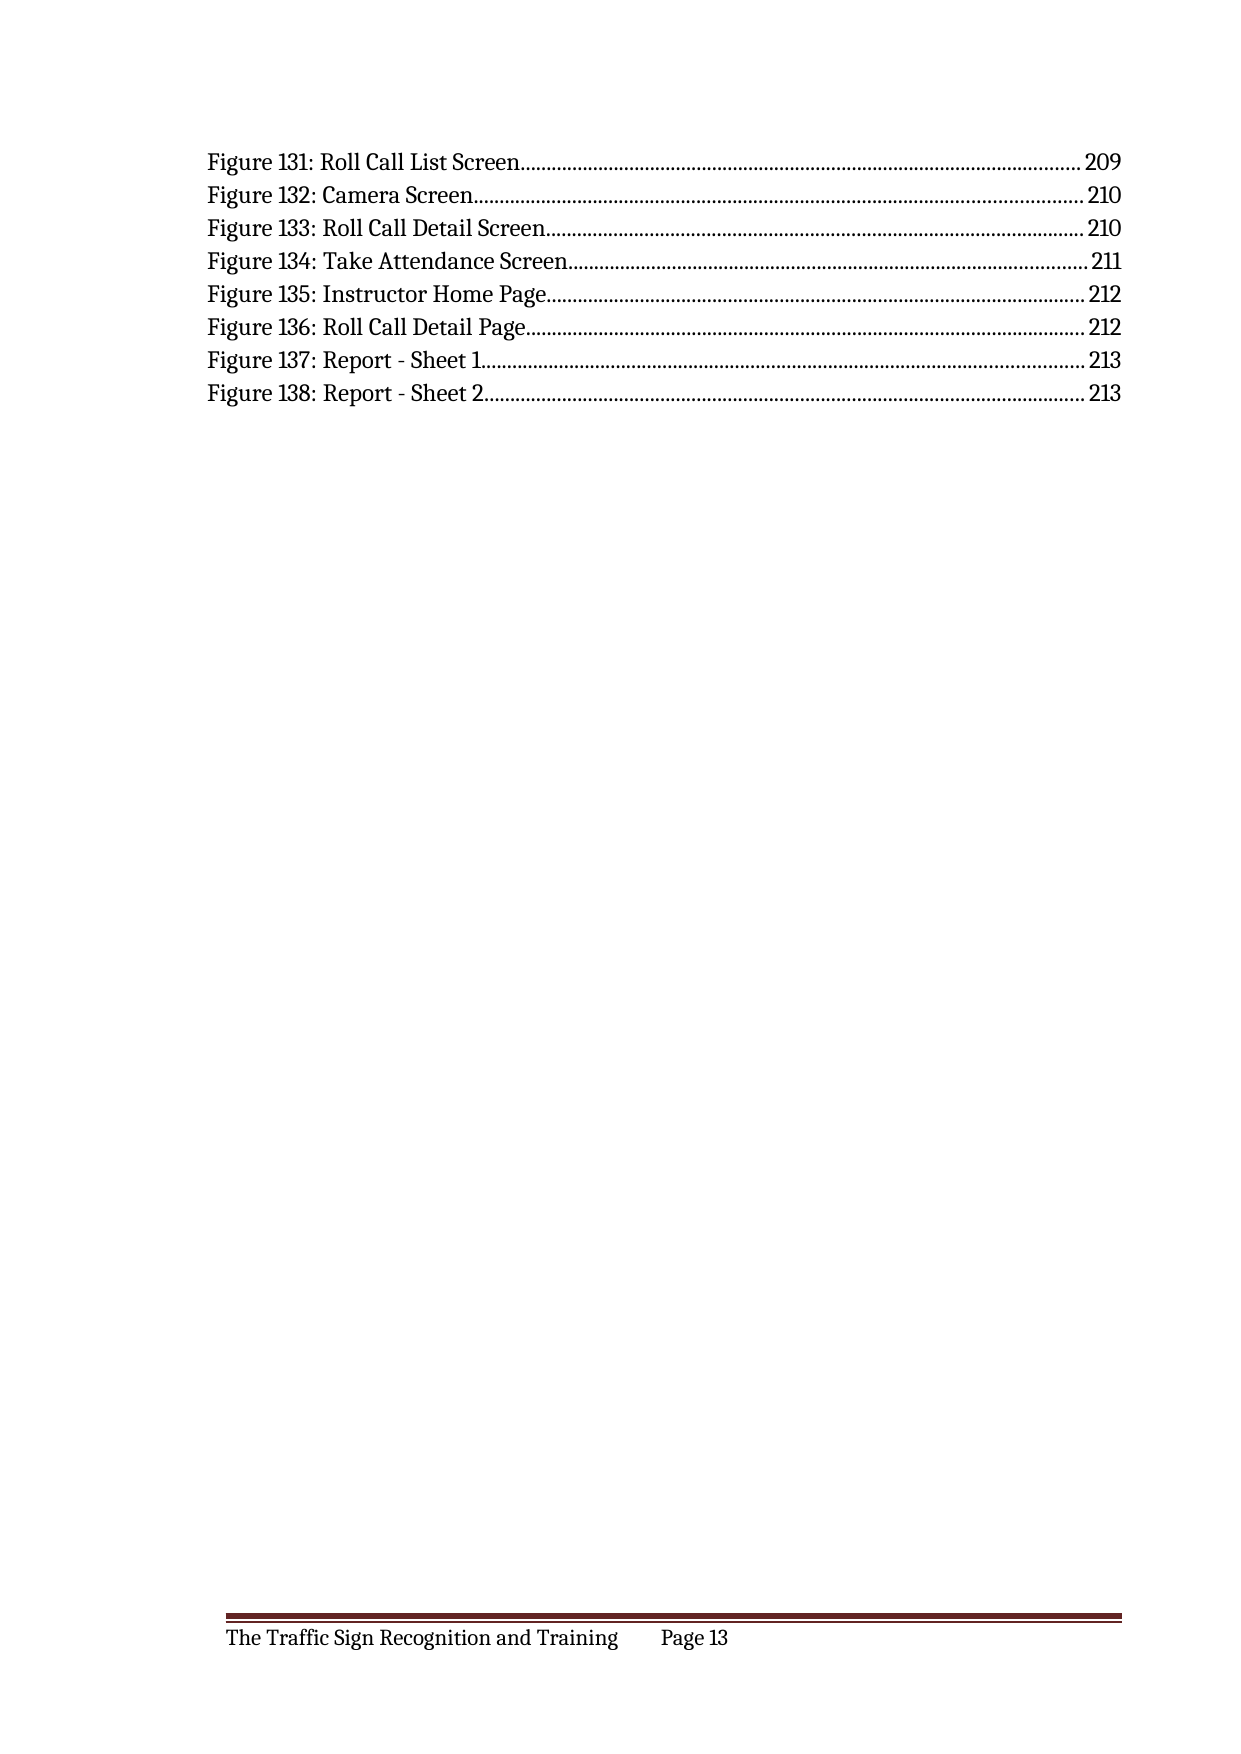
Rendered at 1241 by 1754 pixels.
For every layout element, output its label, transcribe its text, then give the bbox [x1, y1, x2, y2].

text Figure 132: Camera Screen 210 [207, 181, 1122, 209]
text Figure 134: Take Attendance Screen 211 [207, 247, 1122, 276]
text Figure 137: Report - Sheet 1 213 [207, 346, 1122, 374]
text Figure 131: Roll Call List Screen 209 [207, 148, 1122, 176]
text Figure 136: Roll Call Detail Page 212 [207, 313, 1122, 342]
text Figure 135: Instructor Home Page 212 [207, 280, 1122, 308]
text Figure 138: Report - Sheet 2 213 [207, 379, 1122, 408]
text Figure 133: Roll Call Detail Screen 210 [207, 214, 1122, 242]
